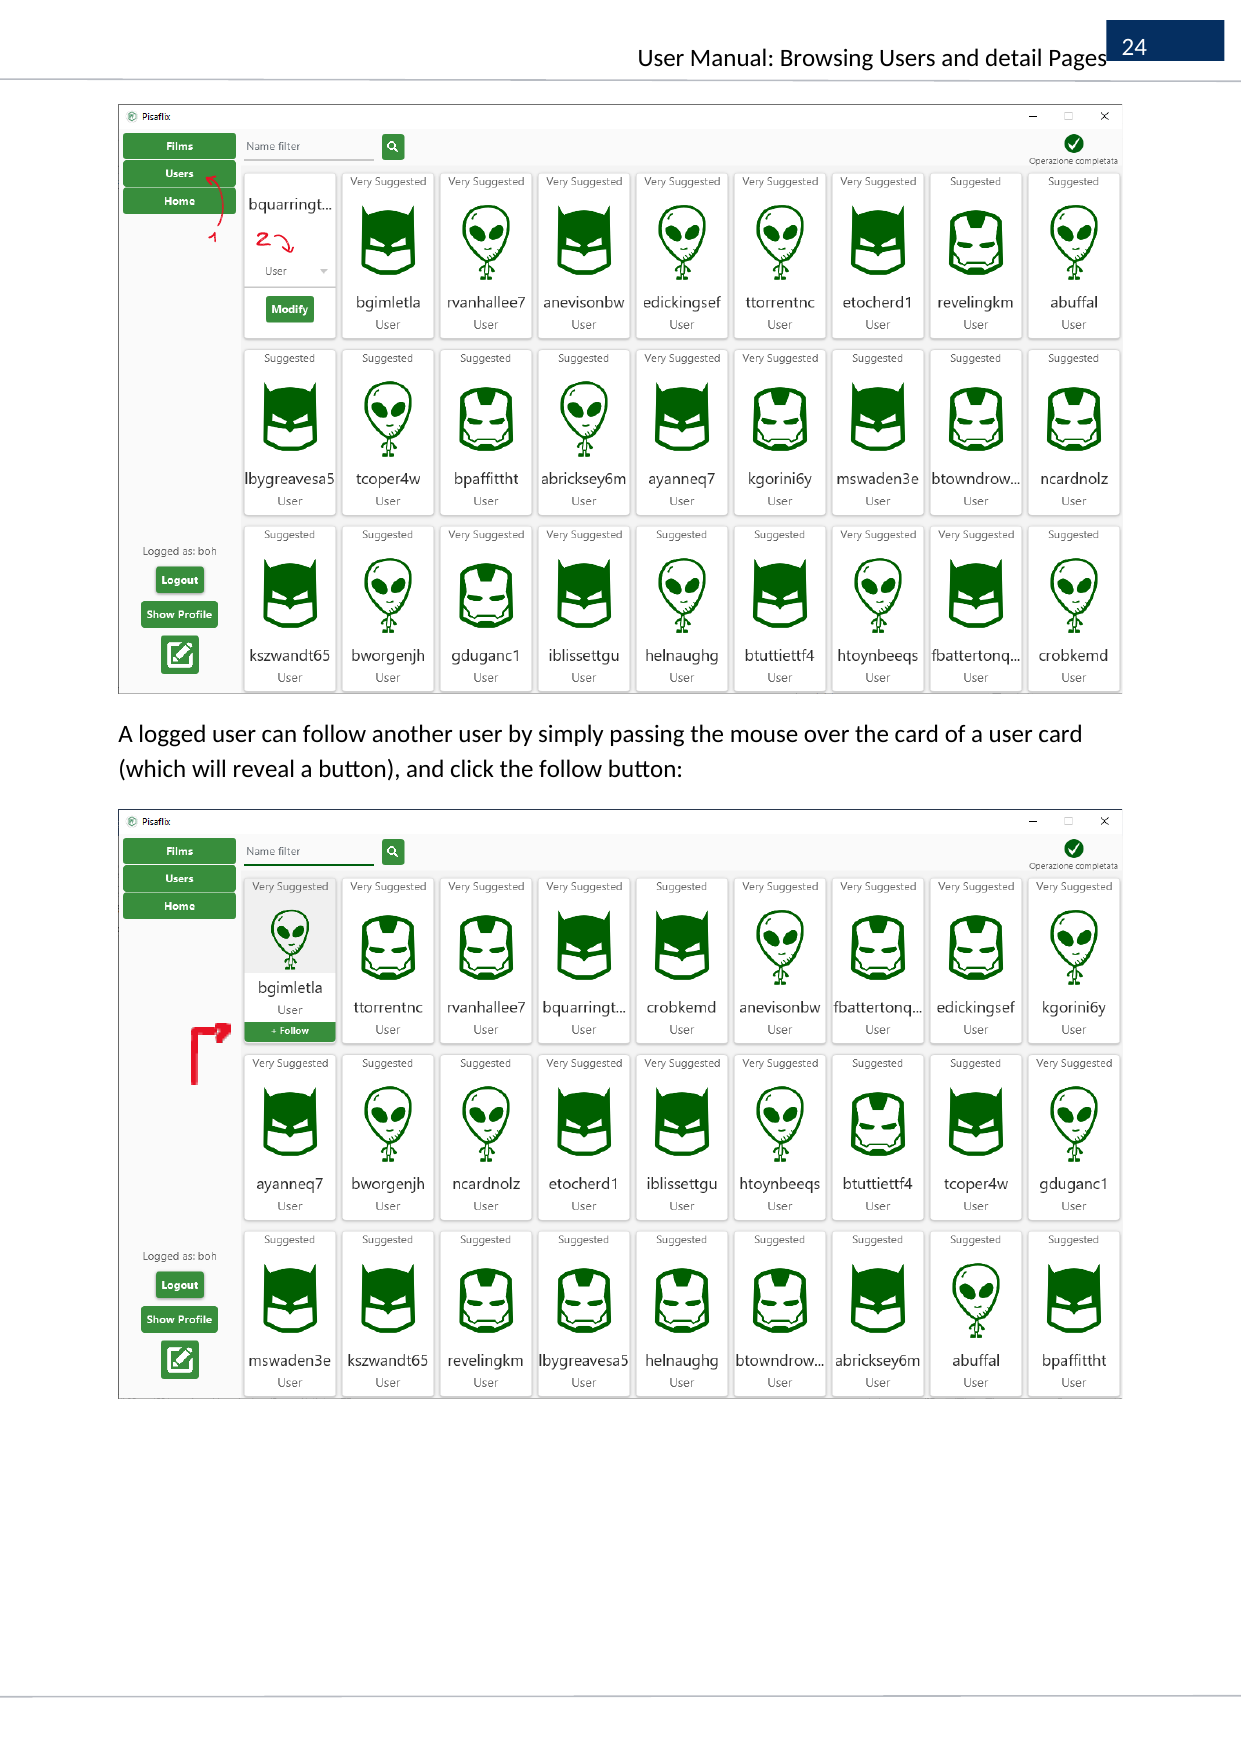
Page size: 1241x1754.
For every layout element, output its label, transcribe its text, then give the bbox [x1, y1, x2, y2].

text A logged user can follow another user by simply passing the mouse over the card of a user card (which will reveal a button), and click the follow button: [118, 718, 1122, 784]
picture [118, 809, 1123, 1399]
picture [118, 104, 1123, 694]
